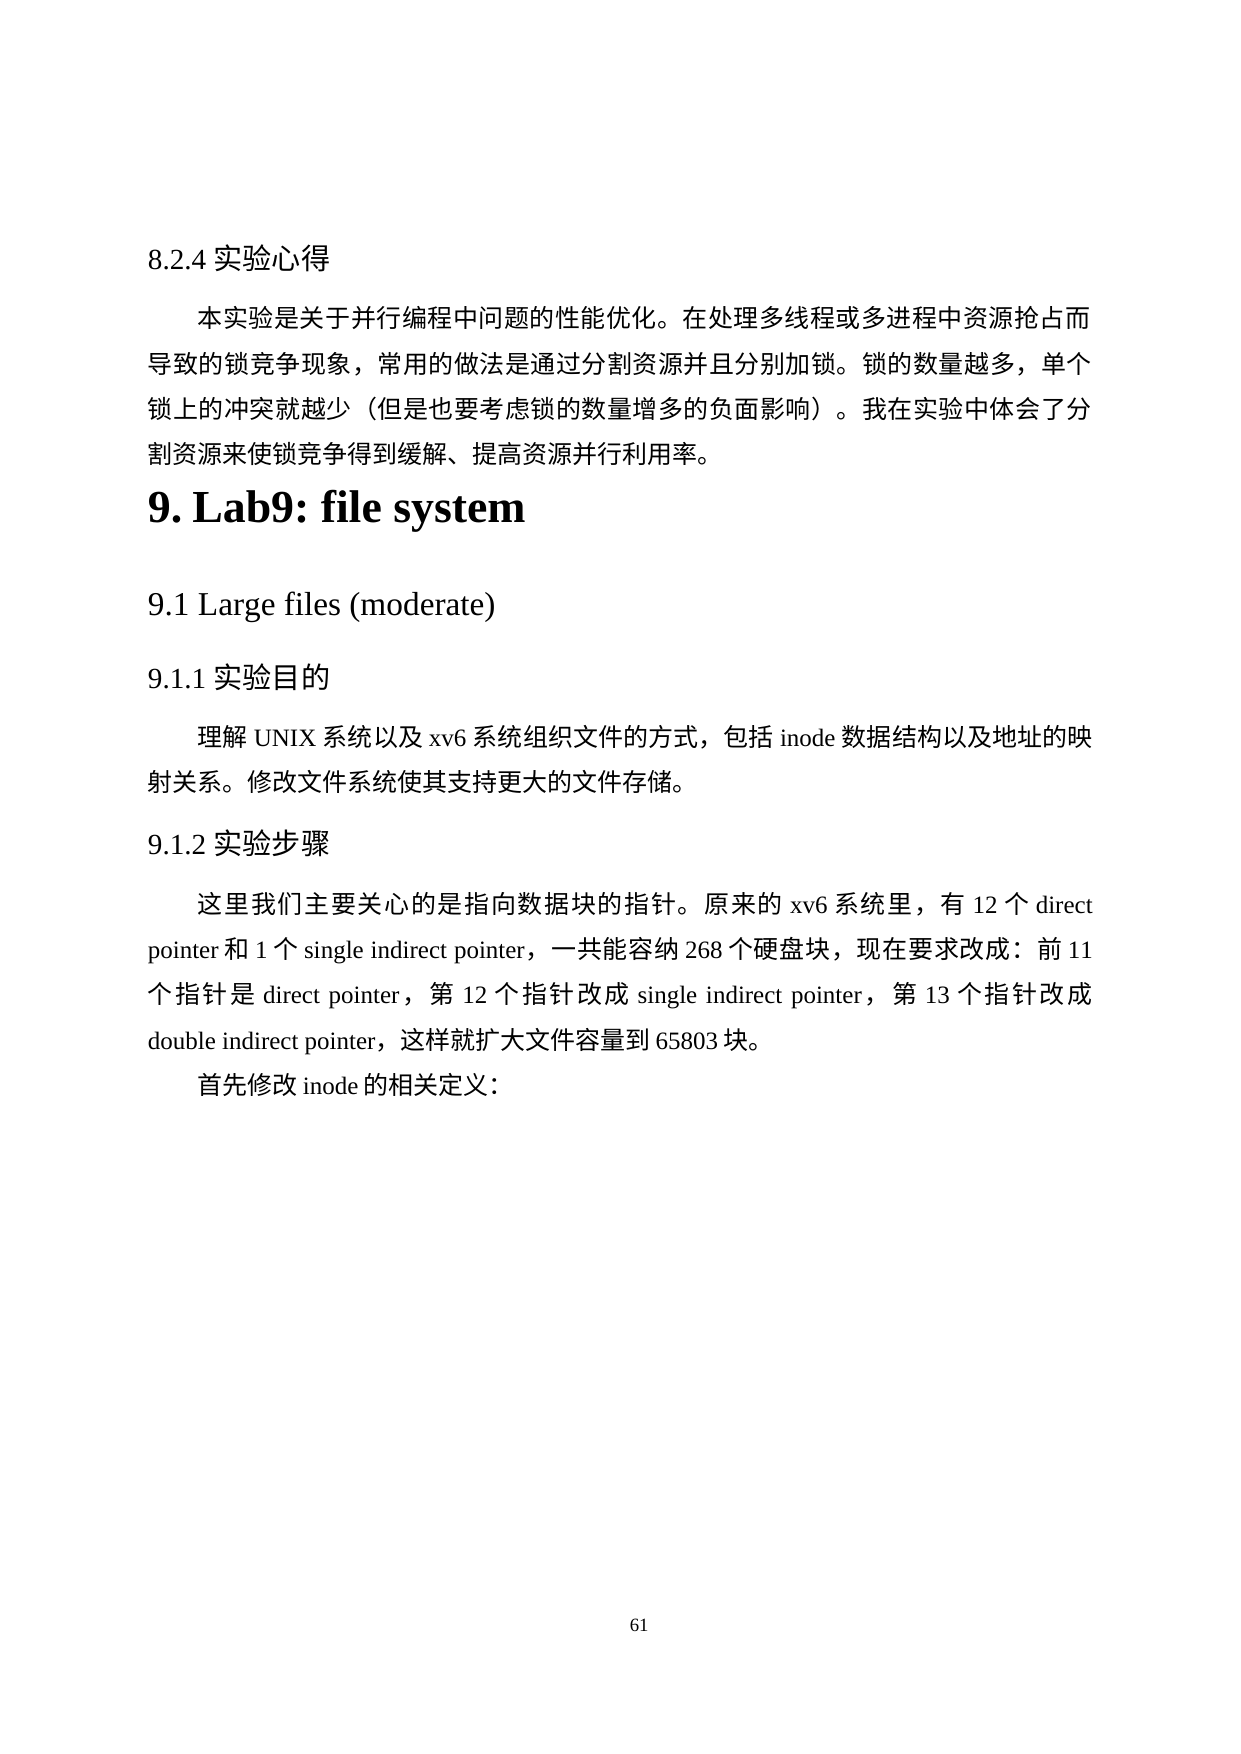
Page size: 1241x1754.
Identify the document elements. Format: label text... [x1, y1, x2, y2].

text 首先修改inode的相关定义： [148, 1065, 1092, 1102]
text 本实验是关于并行编程中问题的性能优化。在处理多线程或多进程中资源抢占而导致的锁竞争现象，常用的做法是通过分割资源并且分别加锁。锁的数量越多，单个锁上的冲突就越少（但是也要考虑锁的数量增多的负面影响）。我在实验中体会了分割资源来使锁竞争得到缓解、提高资源并行利用率。 [148, 299, 1092, 471]
subtitle 实验步骤 [148, 821, 1092, 863]
text 理解 UNIX 系统以及 xv6 系统组织文件的方式，包括 inode 数据结构以及地址的映射关系。修改文件系统使其支持更大的文件存储。 [148, 718, 1092, 799]
text 这里我们主要关心的是指向数据块的指针。原来的xv6系统里，有12个direct pointer和1个single indirect pointer，一共能容纳268个硬盘块，现在要求改成：前11个指针是direct pointer，第12个指针改成single indirect pointer，第13个指针改成double indirect pointer，这样就扩大文件容量到65803块。 [148, 884, 1092, 1056]
subtitle Lab9: file system [148, 480, 1092, 533]
subtitle 实验心得 [148, 235, 1092, 278]
subtitle 实验目的 [148, 654, 1092, 696]
subtitle Large files (moderate) [148, 584, 1092, 622]
